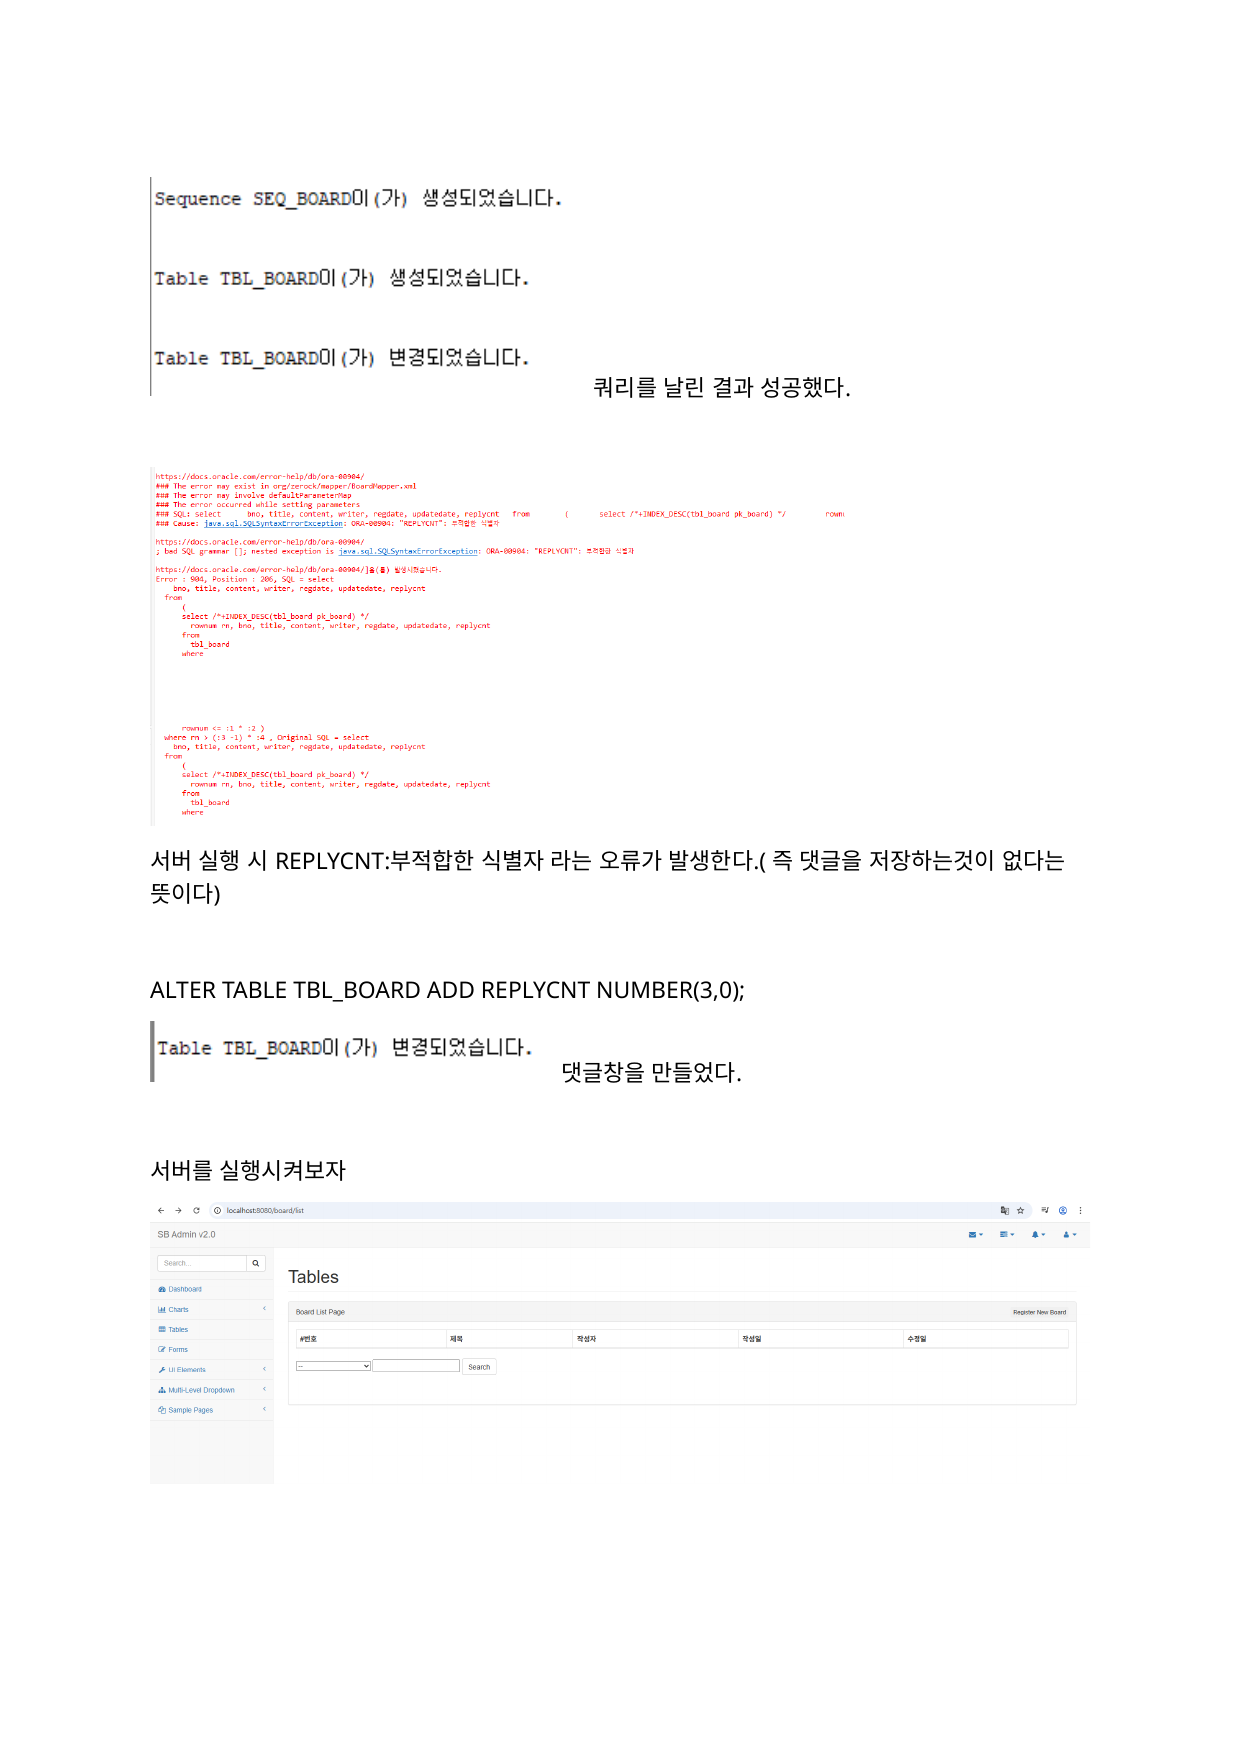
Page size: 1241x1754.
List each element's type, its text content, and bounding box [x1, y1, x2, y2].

text 서버를 실행시켜보자 [150, 1153, 1090, 1186]
picture [150, 1202, 1091, 1484]
picture [150, 1021, 555, 1082]
text 서버 실행 시 REPLYCNT:부적합한 식별자 라는 오류가 발생한다.( 즉 댓글을 저장하는것이 없다는 뜻이다) [150, 843, 1090, 909]
picture [150, 467, 845, 826]
picture [150, 177, 594, 396]
text ALTER TABLE TBL_BOARD ADD REPLYCNT NUMBER(3,0); [150, 974, 1090, 1005]
